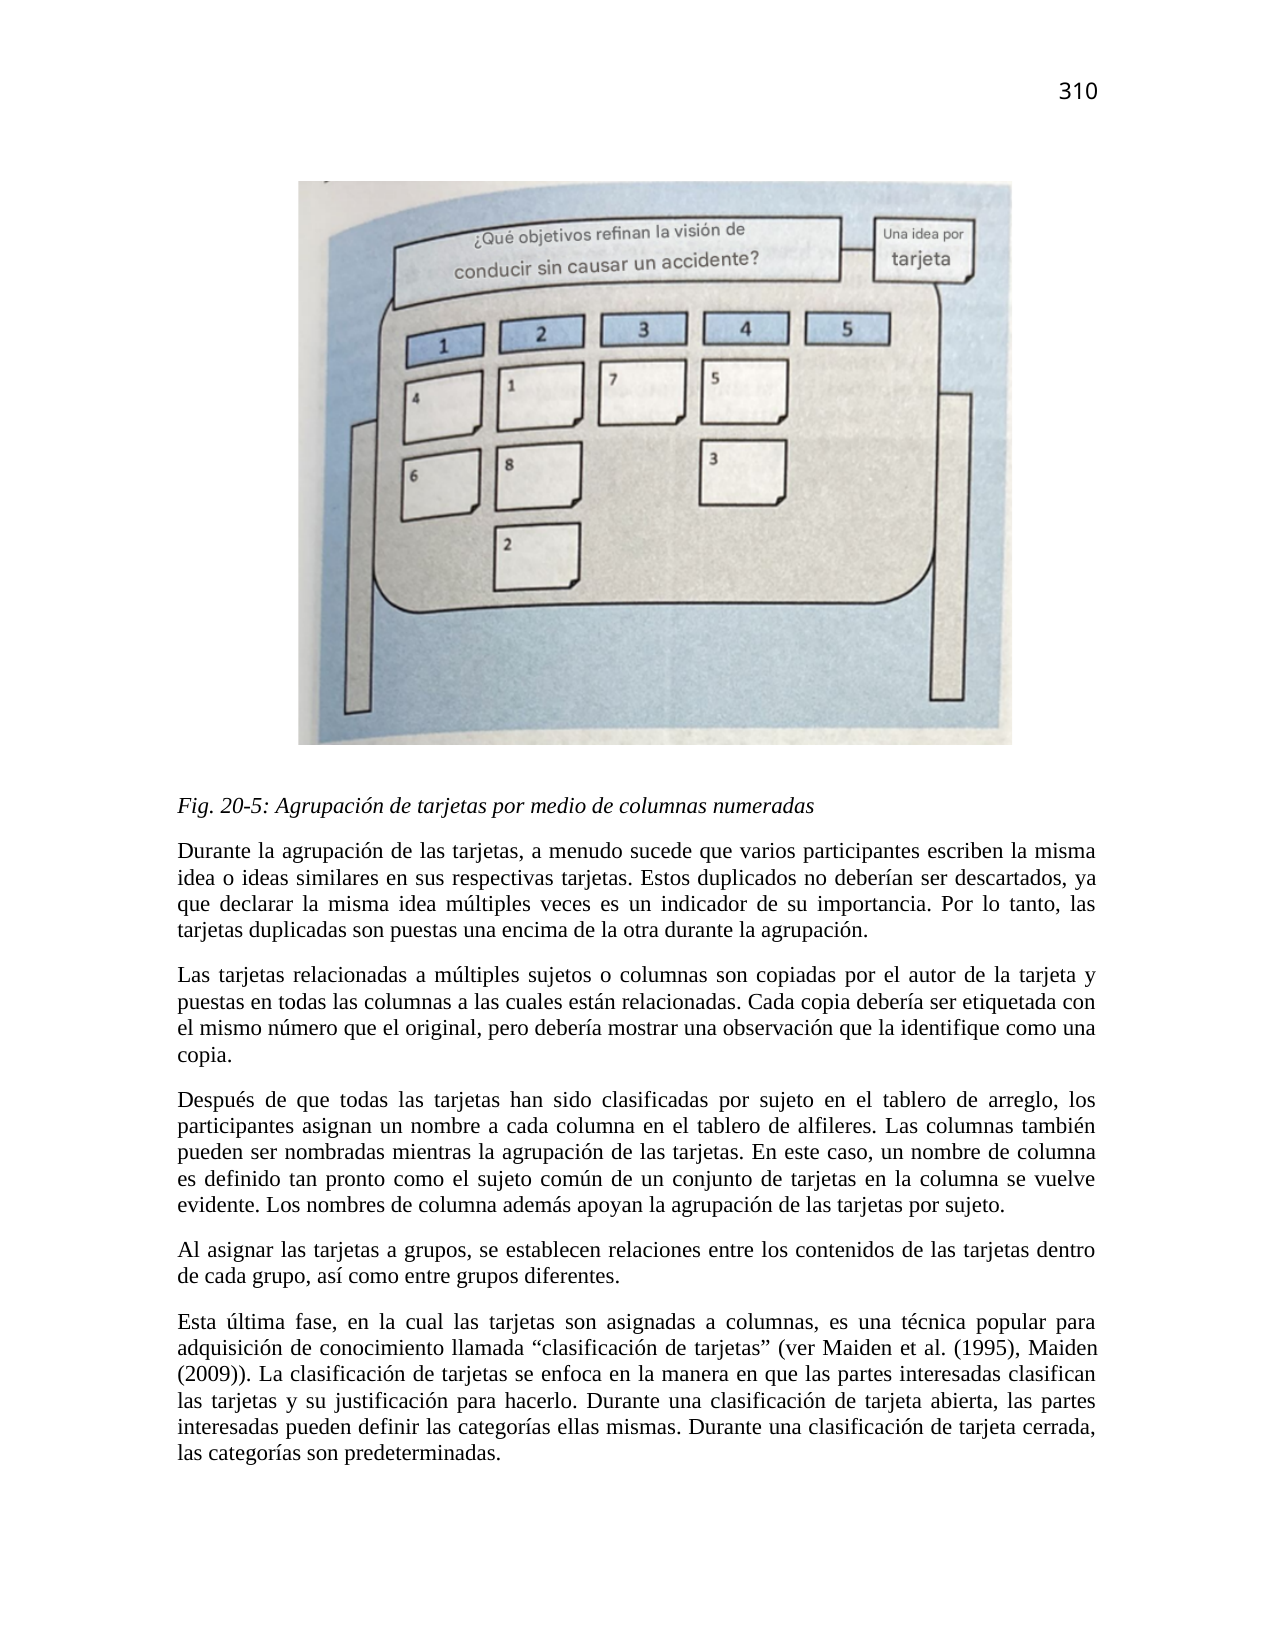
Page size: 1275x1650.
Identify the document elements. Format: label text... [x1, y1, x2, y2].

text Esta última fase, en la cual las tarjetas son asignadas a columnas, es una técnica popular para adquisición de conocimiento llamada “clasificación de tarjetas” (ver Maiden et al. (1995), Maiden (2009)). La clasificación de tarjetas se enfoca en la manera en que las partes interesadas clasifican las tarjetas y su justificación para hacerlo. Durante una clasificación de tarjeta abierta, las partes interesadas pueden definir las categorías ellas mismas. Durante una clasificación de tarjeta cerrada, las categorías son predeterminadas. [177, 1308, 1098, 1466]
picture [298, 181, 1013, 745]
text Durante la agrupación de las tarjetas, a menudo sucede que varios participantes escriben la misma idea o ideas similares en sus respectivas tarjetas. Estos duplicados no deberían ser descartados, ya que declarar la misma idea múltiples veces es un indicador de su importancia. Por lo tanto, las tarjetas duplicadas son puestas una encima de la otra durante la agrupación. [177, 837, 1098, 943]
text Al asignar las tarjetas a grupos, se establecen relaciones entre los contenidos de las tarjetas dentro de cada grupo, así como entre grupos diferentes. [177, 1236, 1098, 1289]
text Fig. 20-5: Agrupación de tarjetas por medio de columnas numeradas [177, 792, 1098, 819]
text Las tarjetas relacionadas a múltiples sujetos o columnas son copiadas por el autor de la tarjeta y puestas en todas las columnas a las cuales están relacionadas. Cada copia debería ser etiquetada con el mismo número que el original, pero debería mostrar una observación que la identifique como una copia. [177, 962, 1098, 1067]
text Después de que todas las tarjetas han sido clasificadas por sujeto en el tablero de arreglo, los participantes asignan un nombre a cada columna en el tablero de alfileres. Las columnas también pueden ser nombradas mientras la agrupación de las tarjetas. En este caso, un nombre de columna es definido tan pronto como el sujeto común de un conjunto de tarjetas en la columna se vuelve evidente. Los nombres de columna además apoyan la agrupación de las tarjetas por sujeto. [177, 1086, 1098, 1217]
